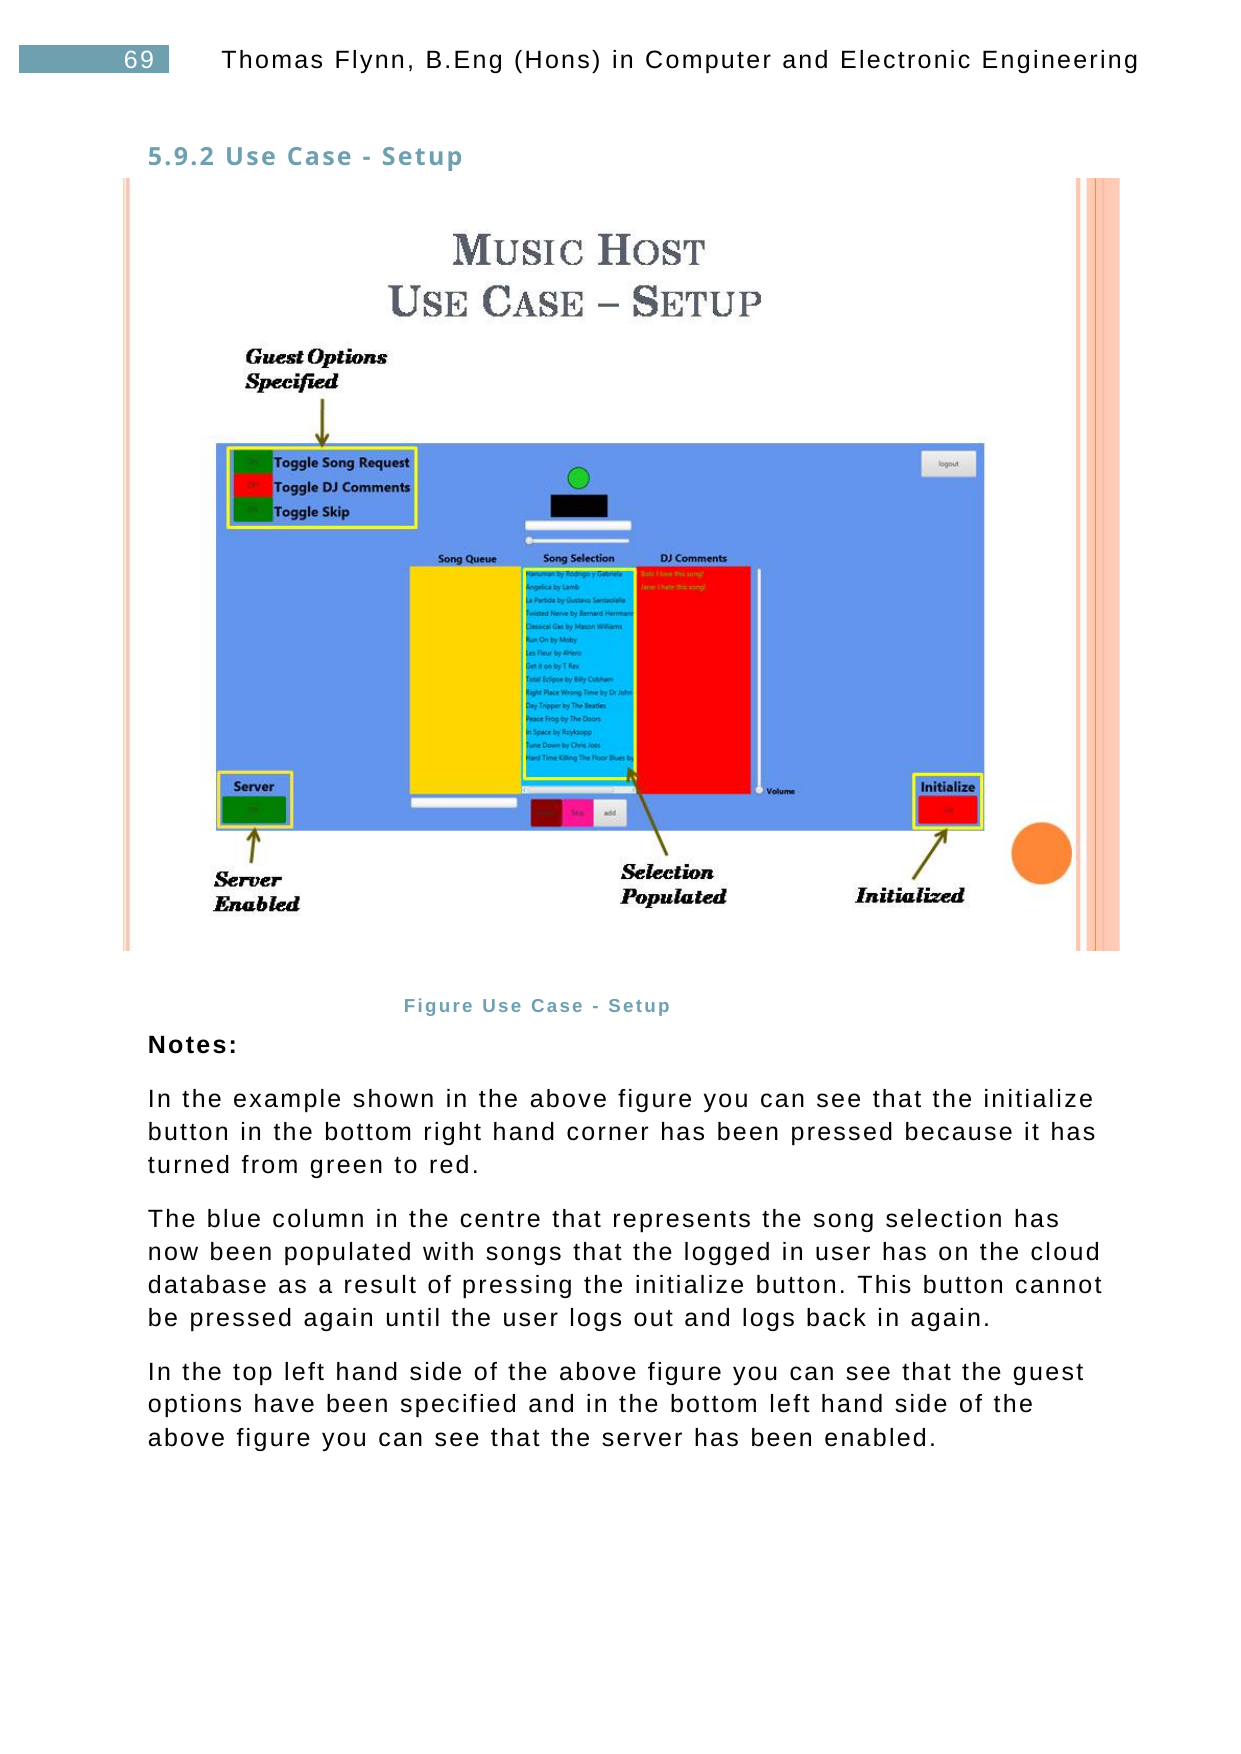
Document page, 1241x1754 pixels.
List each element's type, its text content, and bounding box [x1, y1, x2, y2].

picture [118, 178, 1120, 951]
text In the top left hand side of the above figure you can see that the guest options have been specified and in the bottom left hand side of the above figure you can see that the server has been enabled. [148, 1356, 1122, 1451]
subtitle 5.9.2 Use Case - Setup [148, 139, 1122, 173]
text In the example shown in the above figure you can see that the initialize button in the bottom right hand corner has been pressed because it has turned from green to red. [148, 1084, 1122, 1178]
text Notes: [148, 1030, 1122, 1058]
text The blue column in the centre that represents the song selection has now been populated with songs that the logged in user has on the cloud database as a result of pressing the initialize button. This button cannot be pressed again until the user logs out and logs back in again. [148, 1203, 1122, 1331]
